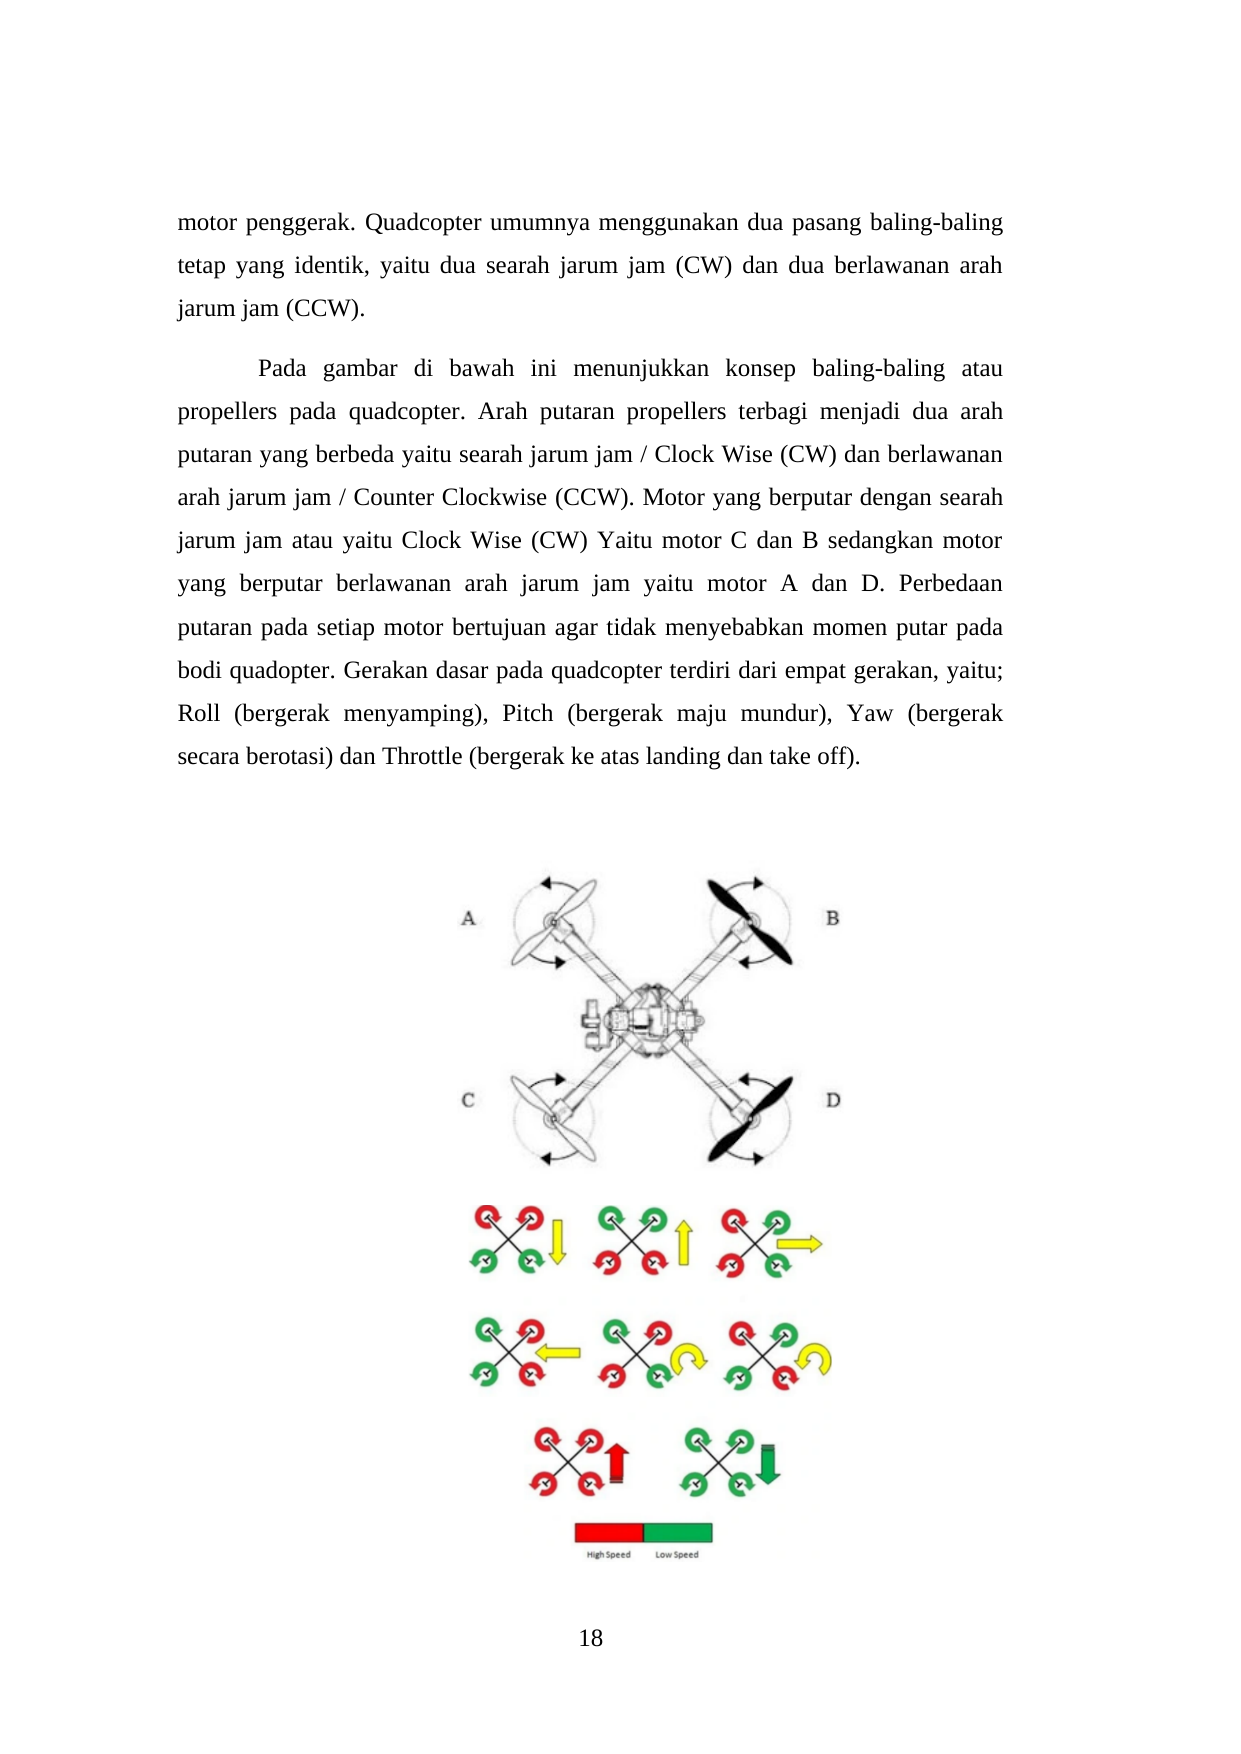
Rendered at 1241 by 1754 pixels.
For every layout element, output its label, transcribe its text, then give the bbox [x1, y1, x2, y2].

picture [468, 1205, 833, 1562]
picture [457, 850, 844, 1201]
list Pada gambar di bawah ini menunjukkan konsep baling-baling atau propellers pada quadcopter. Arah putaran propellers terbagi menjadi dua arah putaran yang berbeda yaitu searah jarum jam / Clock Wise (CW) dan berlawanan arah jarum jam / Counter Clockwise (CCW). Motor yang berputar dengan searah jarum jam atau yaitu Clock Wise (CW) Yaitu motor C dan B sedangkan motor yang berputar berlawanan arah jarum jam yaitu motor A dan D. Perbedaan putaran pada setiap motor bertujuan agar tidak menyebabkan momen putar pada bodi quadopter. Gerakan dasar pada quadcopter terdiri dari empat gerakan, yaitu; Roll (bergerak menyamping), Pitch (bergerak maju mundur), Yaw (bergerak secara berotasi) dan Throttle (bergerak ke atas landing dan take off). [177, 353, 1004, 698]
